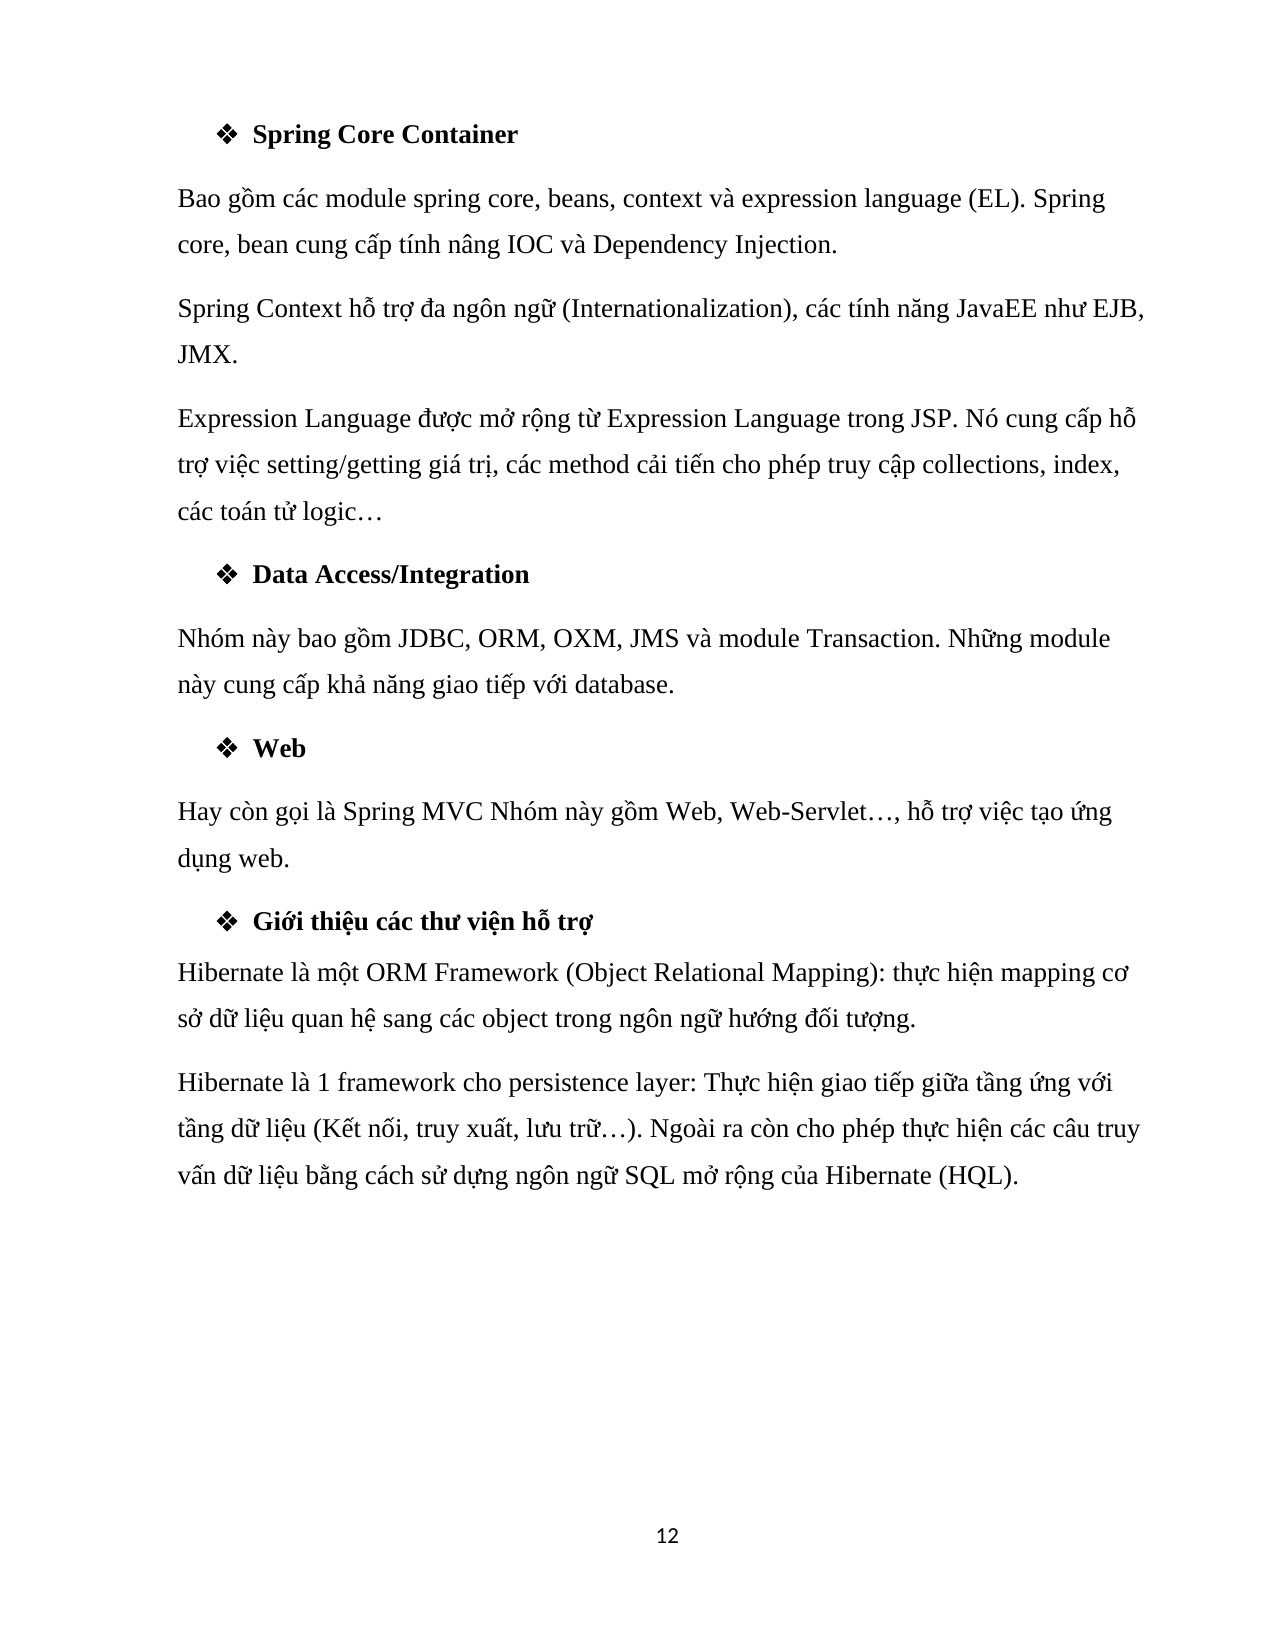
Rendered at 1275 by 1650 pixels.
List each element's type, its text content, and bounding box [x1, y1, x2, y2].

text Expression Language được mở rộng từ Expression Language trong JSP. Nó cung cấp hỗ trợ việc setting/getting giá trị, các method cải tiến cho phép truy cập collections, index, các toán tử logic… [177, 402, 1157, 526]
list Data Access/Integration [215, 558, 1157, 589]
text Spring Context hỗ trợ đa ngôn ngữ (Internationalization), các tính năng JavaEE như EJB, JMX. [177, 292, 1157, 369]
text Hibernate là 1 framework cho persistence layer: Thực hiện giao tiếp giữa tầng ứng với tầng dữ liệu (Kết nối, truy xuất, lưu trữ…). Ngoài ra còn cho phép thực hiện các câu truy vấn dữ liệu bằng cách sử dựng ngôn ngữ SQL mở rộng của Hibernate (HQL). [177, 1066, 1157, 1190]
text Bao gồm các module spring core, beans, context và expression language (EL). Spring core, bean cung cấp tính nâng IOC và Dependency Injection. [177, 182, 1157, 259]
text Hibernate là một ORM Framework (Object Relational Mapping): thực hiện mapping cơ sở dữ liệu quan hệ sang các object trong ngôn ngữ hướng đối tượng. [177, 956, 1157, 1034]
text Hay còn gọi là Spring MVC Nhóm này gồm Web, Web-Servlet…, hỗ trợ việc tạo ứng dụng web. [177, 795, 1157, 873]
text Nhóm này bao gồm JDBC, ORM, OXM, JMS và module Transaction. Những module này cung cấp khả năng giao tiếp với database. [177, 622, 1157, 700]
list Giới thiệu các thư viện hỗ trợ [215, 905, 1157, 937]
list Spring Core Container [215, 118, 1157, 149]
list Web [215, 732, 1157, 763]
